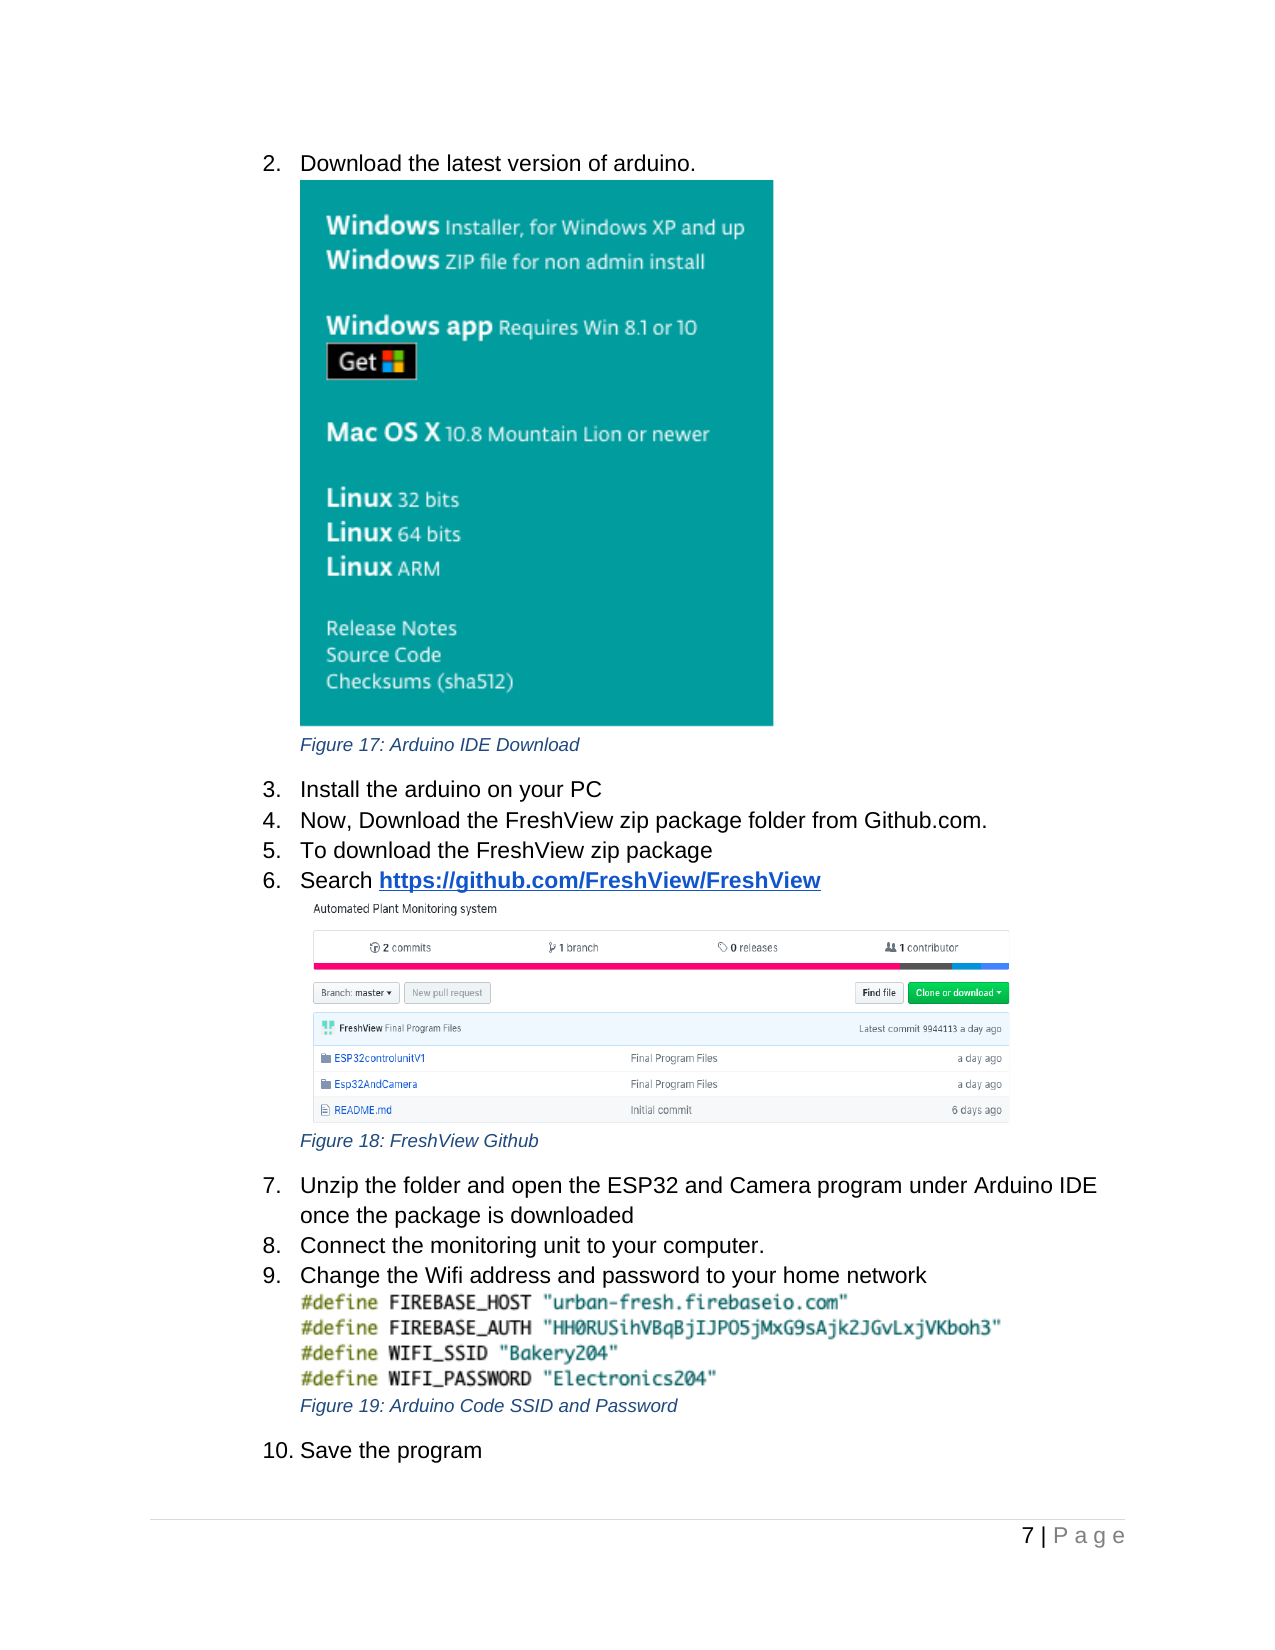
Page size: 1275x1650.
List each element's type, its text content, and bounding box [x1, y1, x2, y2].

text Figure 18: FreshView Github [225, 1129, 1125, 1151]
picture [300, 180, 774, 731]
list Now, Download the FreshView zip package folder from Github.com. [262, 807, 1125, 833]
list Install the arduino on your PC [262, 776, 1125, 803]
text Figure 19: Arduino Code SSID and Password [225, 1395, 1125, 1417]
picture [300, 897, 1010, 1126]
list To download the FreshView zip package [262, 837, 1125, 863]
text Figure 17: Arduino IDE Download [225, 734, 1125, 756]
picture [300, 1292, 1010, 1392]
list Save the program [262, 1437, 1125, 1464]
list Unzip the folder and open the ESP32 and Camera program under Arduino IDE once the package is downloaded [262, 1172, 1125, 1228]
list Connect the monitoring unit to your computer. [262, 1232, 1125, 1259]
